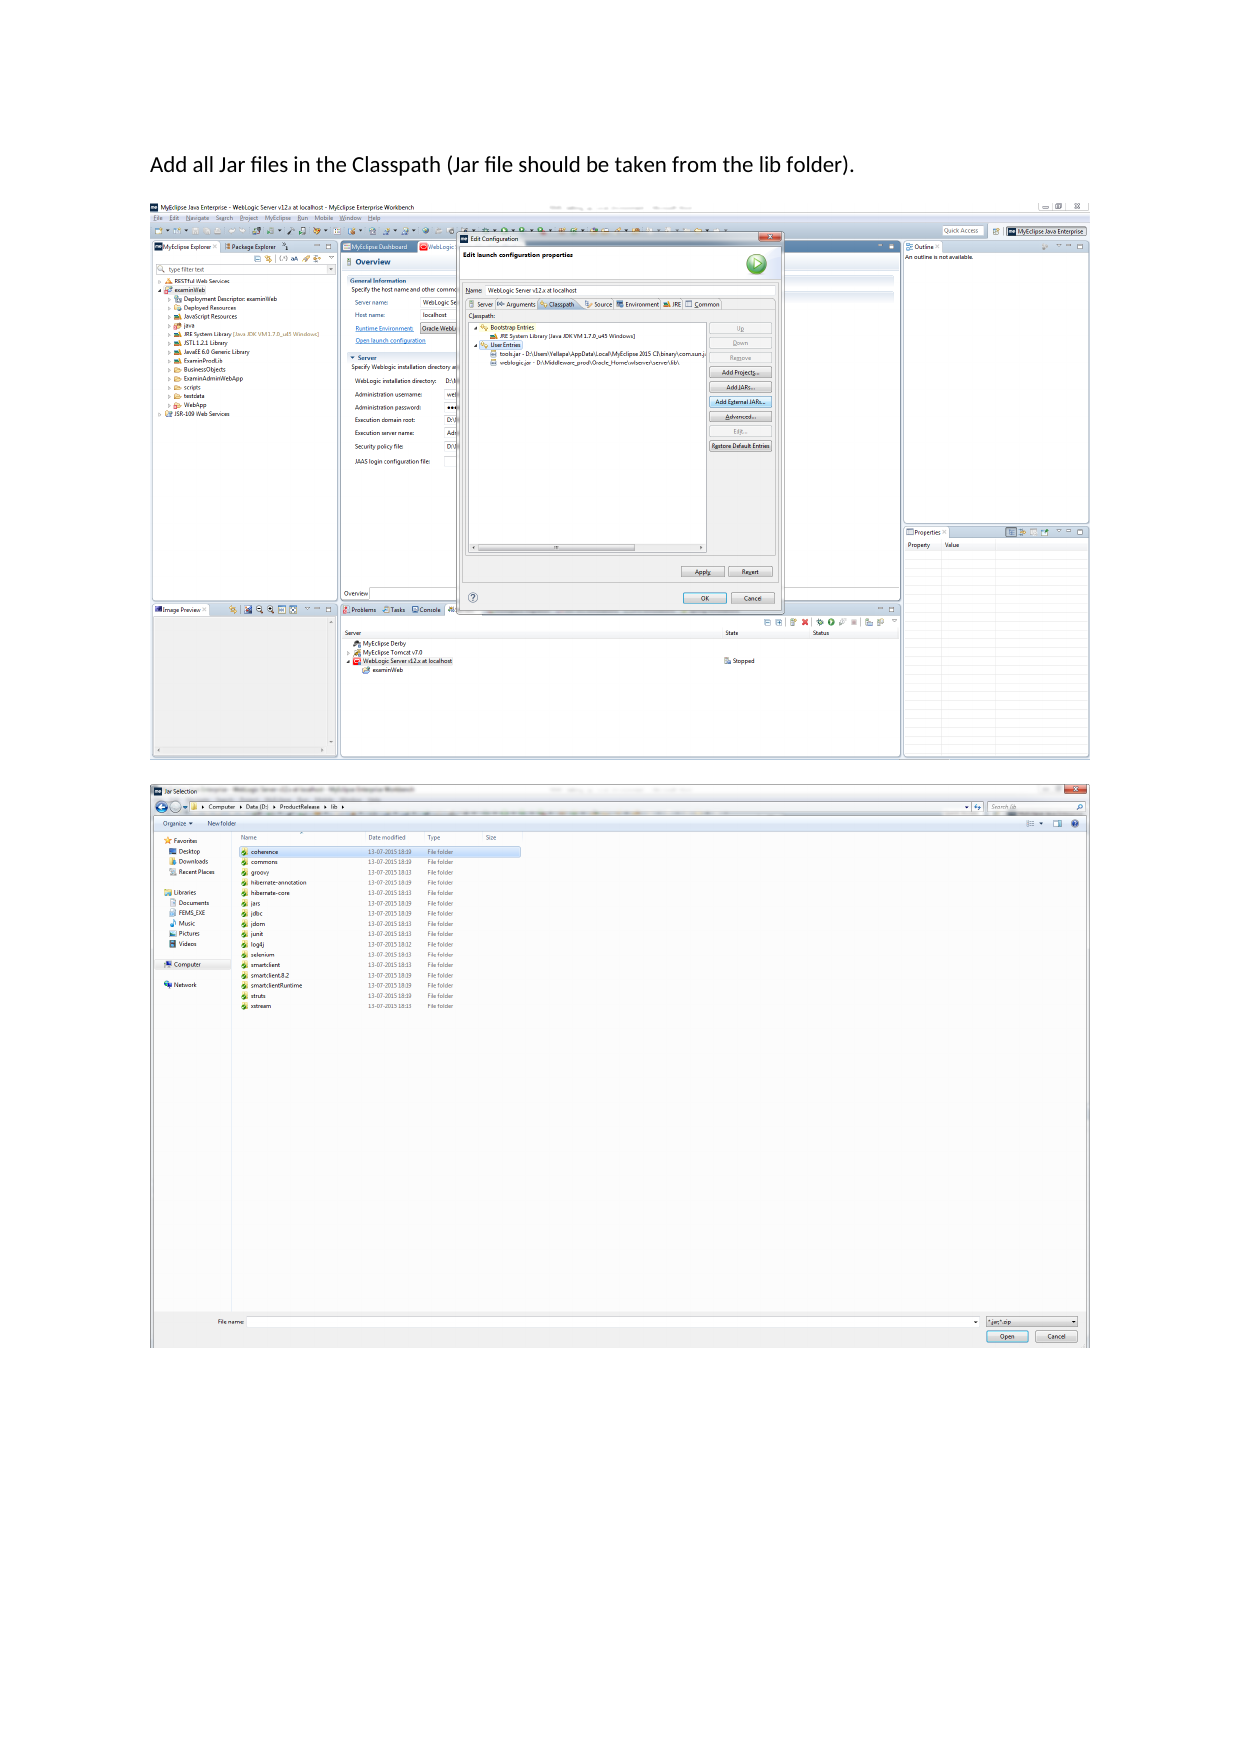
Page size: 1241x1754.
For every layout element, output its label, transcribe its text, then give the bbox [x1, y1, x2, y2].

picture [150, 203, 1090, 760]
text Add all Jar files in the Classpath (Jar file should be taken from the lib folder). [150, 150, 1090, 178]
picture [150, 784, 1090, 1348]
